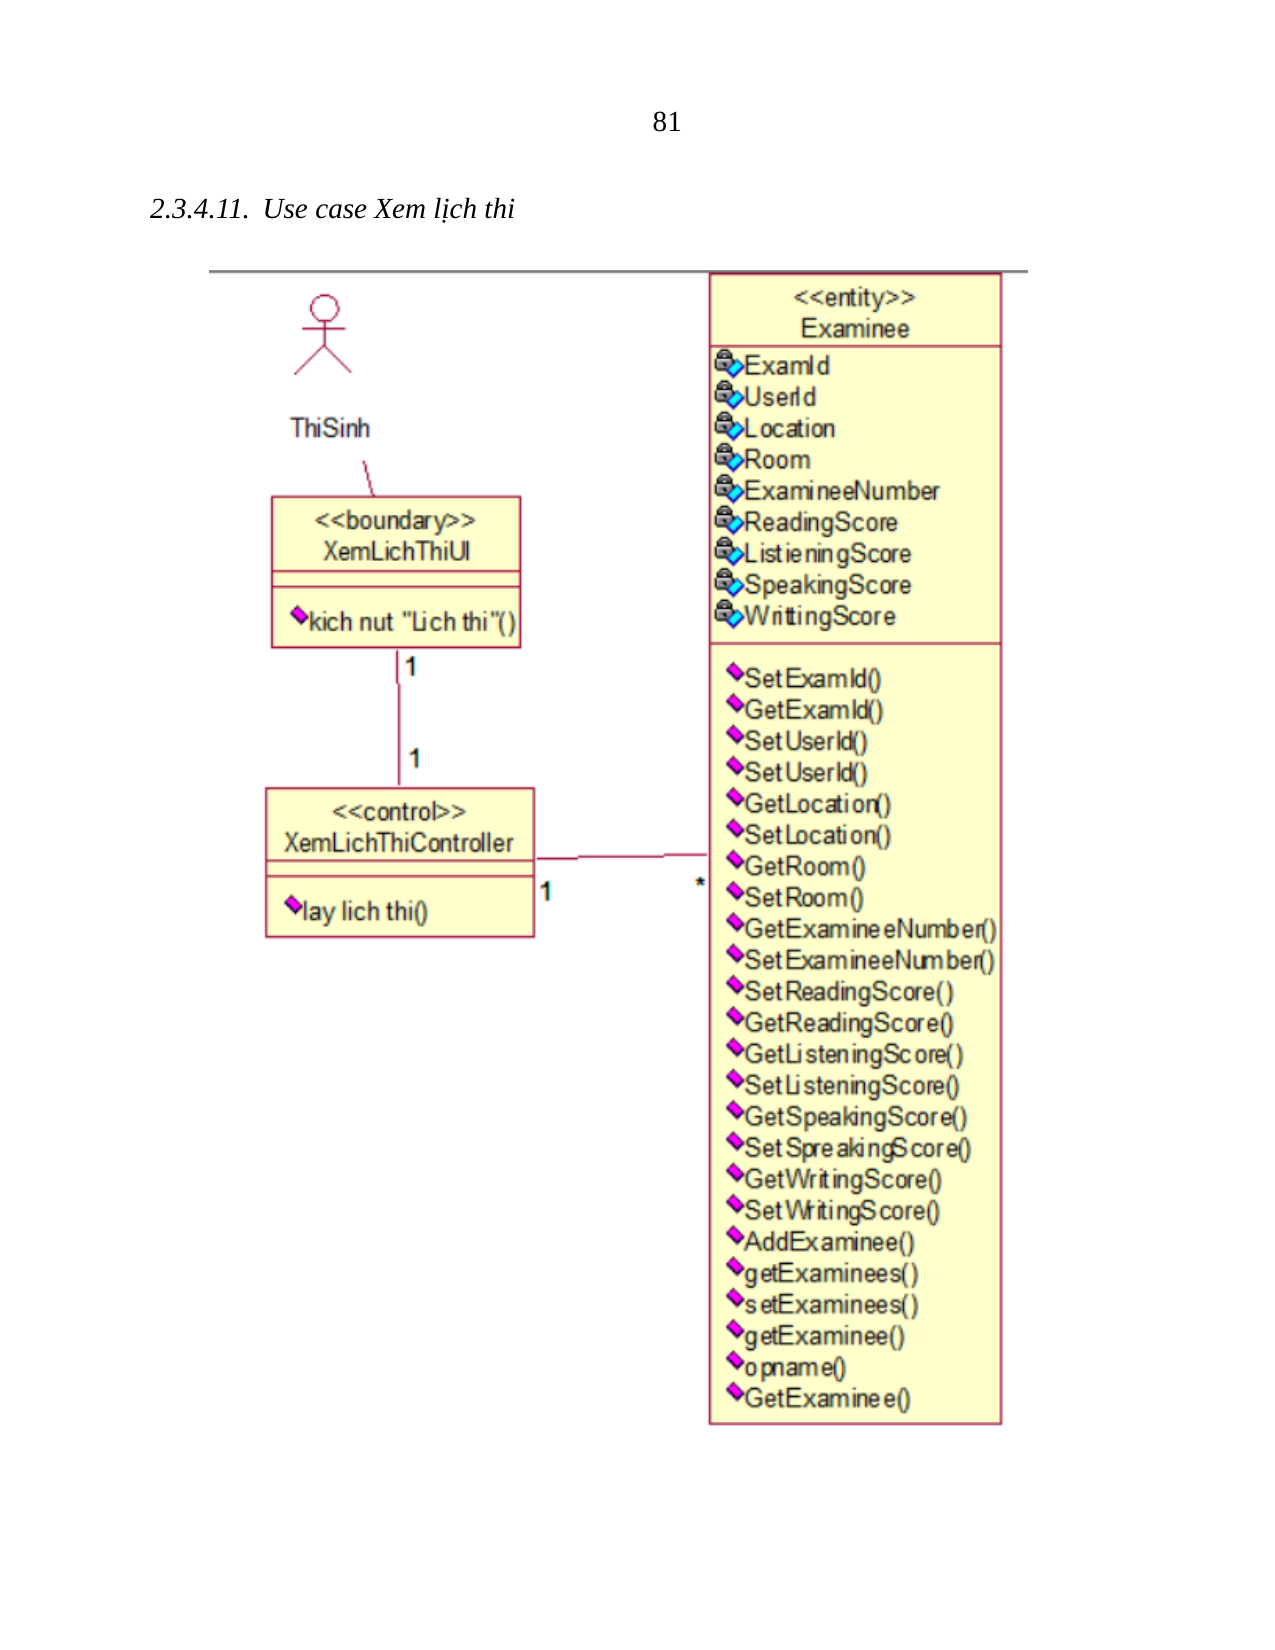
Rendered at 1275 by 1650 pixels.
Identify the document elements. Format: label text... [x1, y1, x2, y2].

picture [209, 270, 1028, 1435]
subtitle Use case Xem lịch thi [150, 191, 1125, 224]
